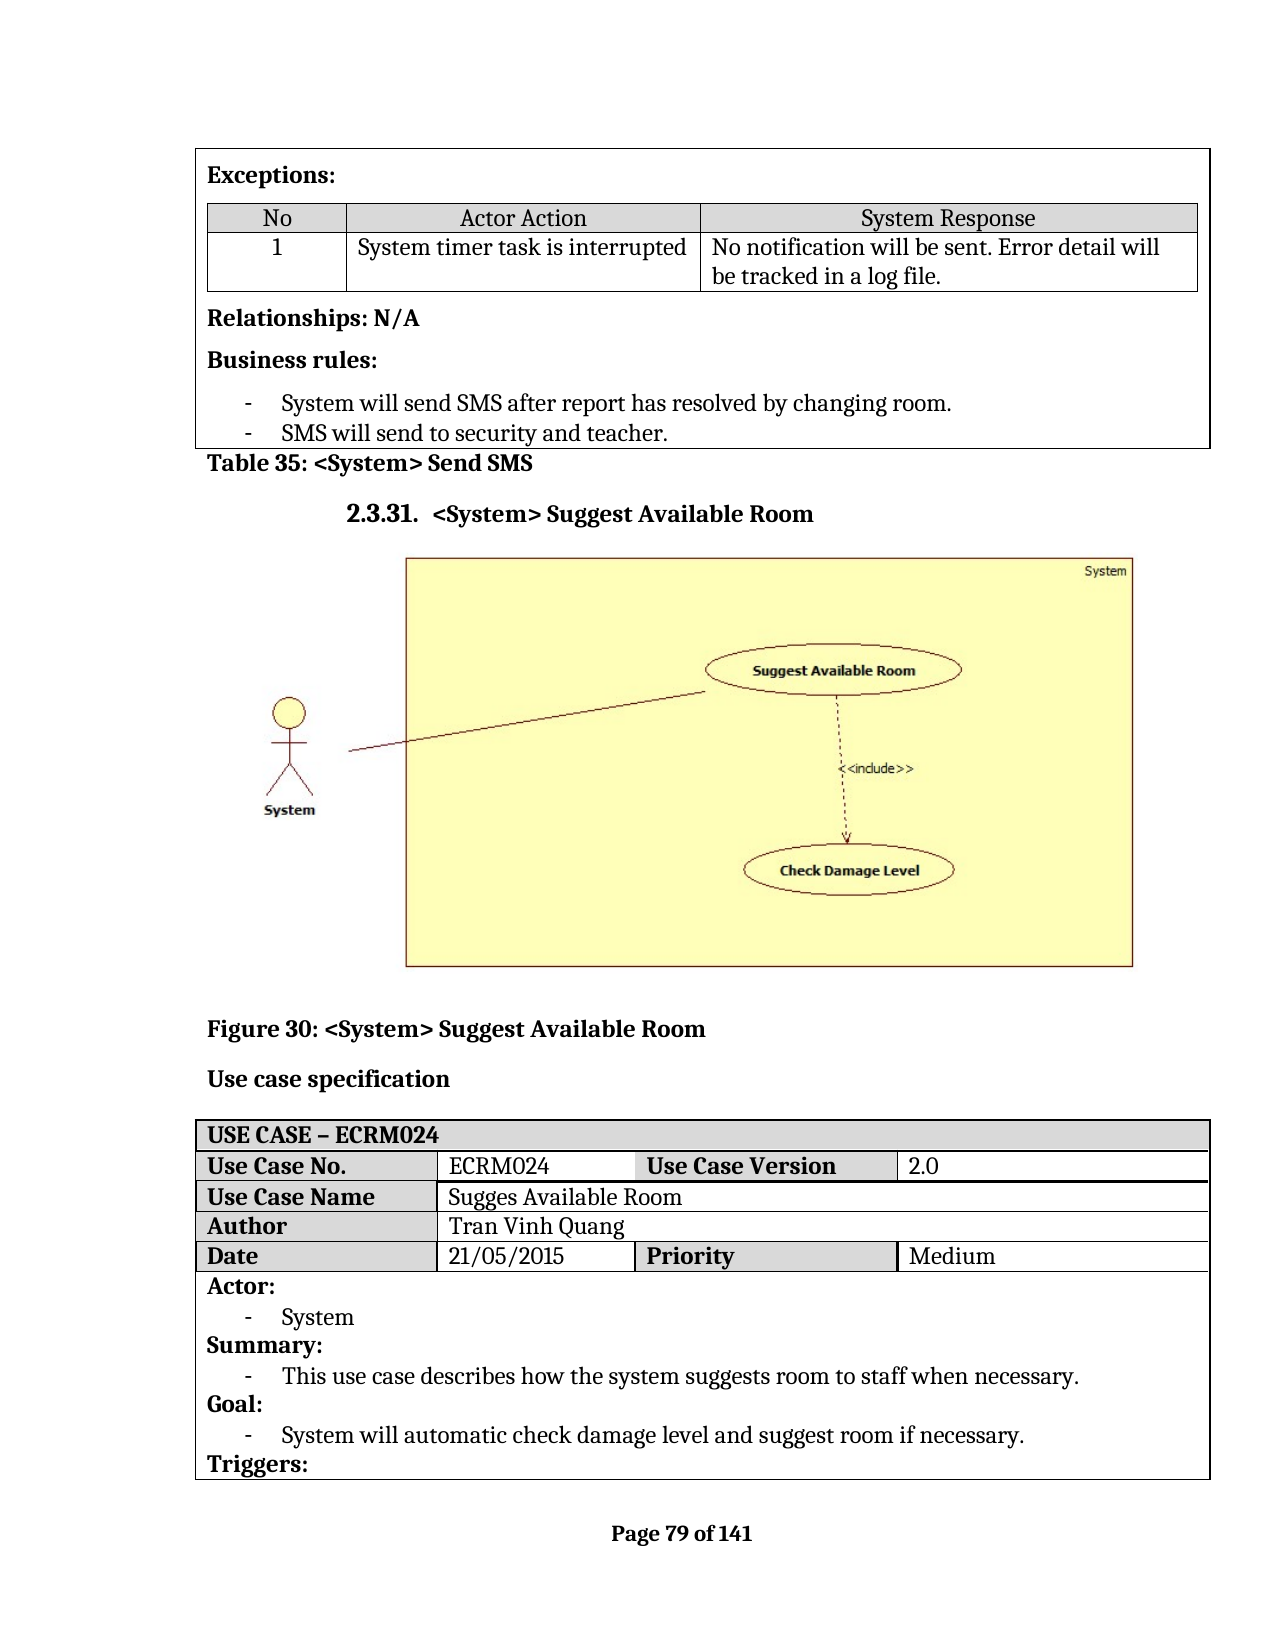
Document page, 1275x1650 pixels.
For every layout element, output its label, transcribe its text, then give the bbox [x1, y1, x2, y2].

table_cell ECRM024 [438, 1152, 635, 1180]
table_cell Use Case No. [196, 1152, 437, 1180]
picture [206, 534, 1157, 991]
table_cell Priority [636, 1242, 896, 1271]
table_header USE CASE – ECRM024 [197, 1121, 1209, 1149]
table_cell Author [196, 1212, 437, 1241]
table_cell Medium [899, 1241, 1209, 1271]
table_cell Sugges Available Room [438, 1180, 1209, 1211]
table_cell Date [197, 1242, 436, 1271]
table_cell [196, 1271, 1209, 1478]
table_cell Use Case Name [197, 1181, 436, 1211]
table_cell Tran Vinh Quang [438, 1211, 1209, 1241]
table_cell 2.0 [898, 1150, 1209, 1180]
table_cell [196, 149, 1209, 448]
table_cell Use Case Version [635, 1152, 897, 1180]
list <System> Suggest Available Room [346, 498, 1157, 530]
table_cell 21/05/2015 [438, 1242, 634, 1271]
text Use case specification [207, 1065, 1157, 1094]
